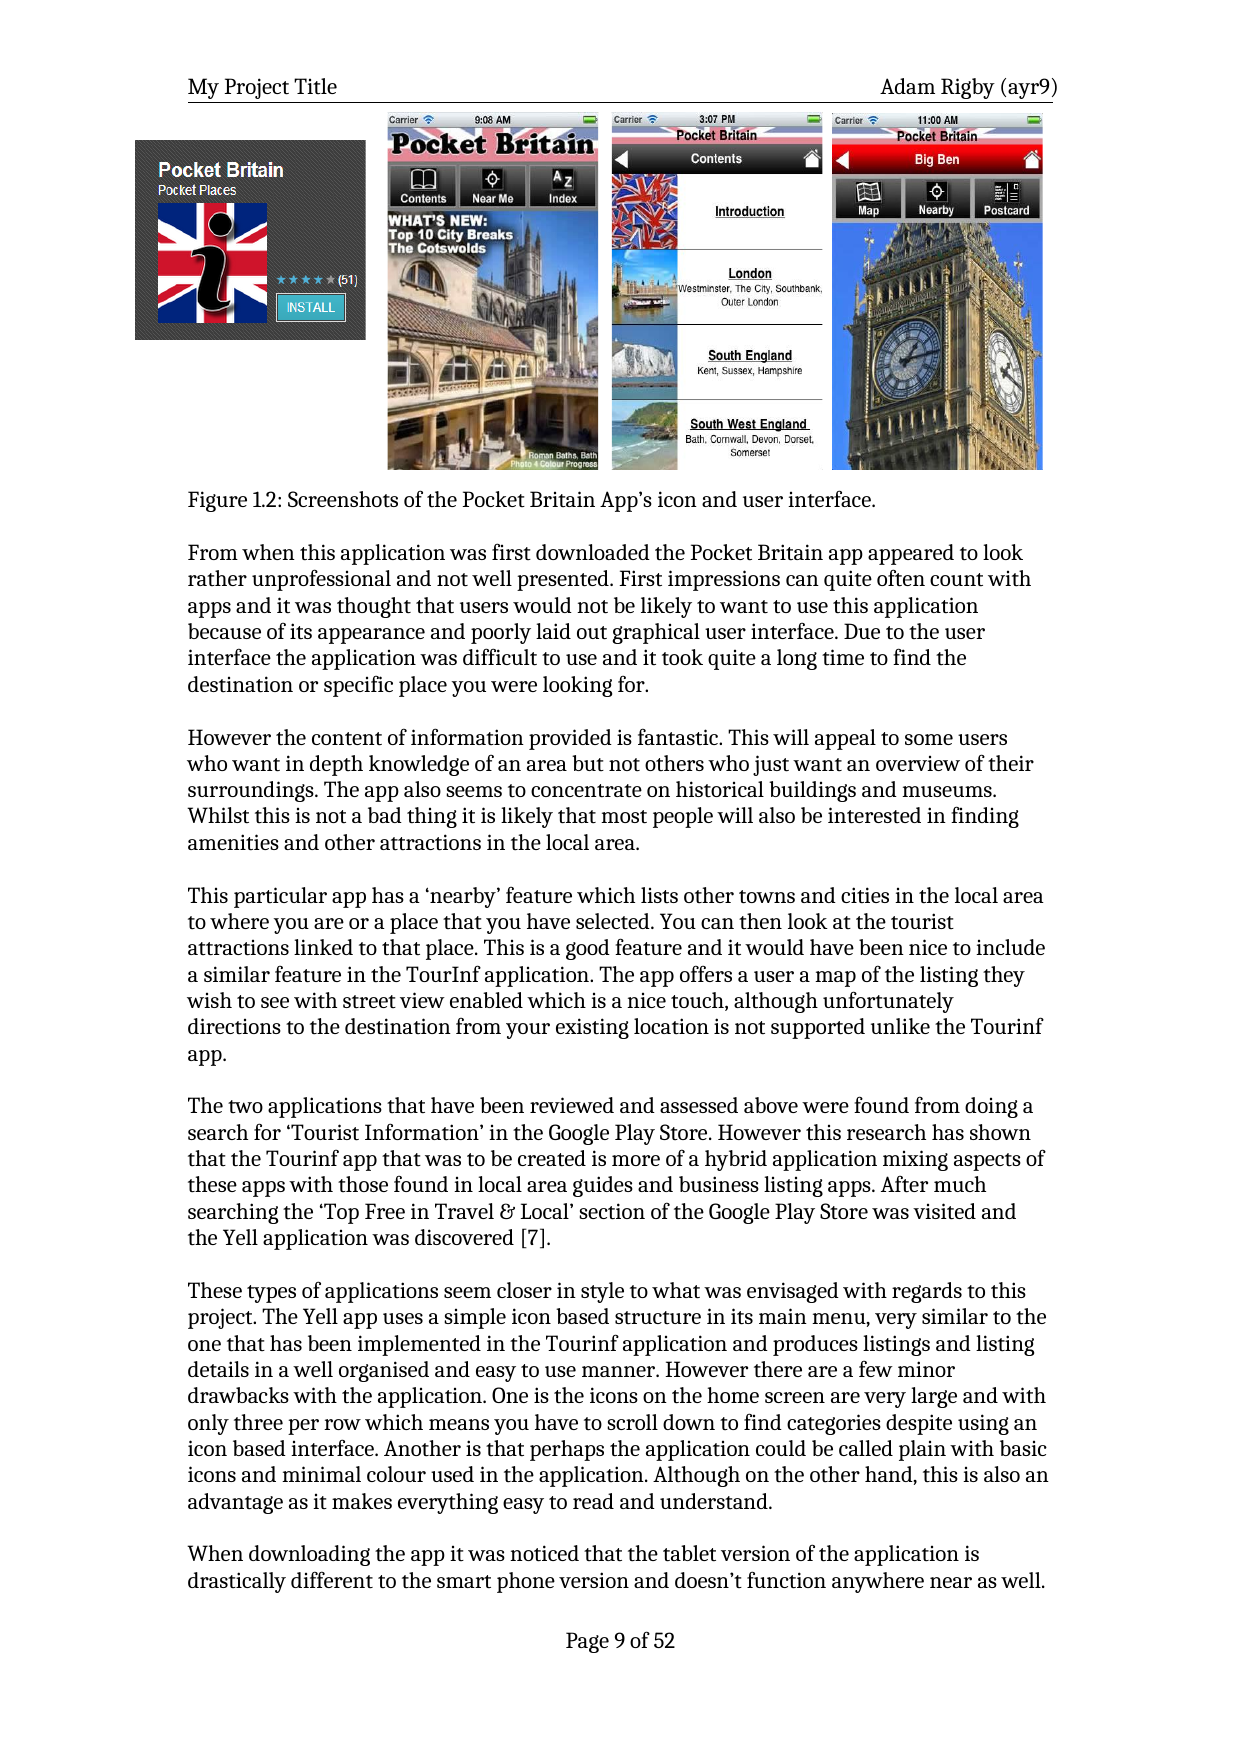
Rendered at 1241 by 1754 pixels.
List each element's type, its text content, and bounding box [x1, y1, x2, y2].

text From when this application was first downloaded the Pocket Britain app appeared to look rather unprofessional and not well presented. First impressions can quite often count with apps and it was thought that users would not be likely to want to use this application because of its appearance and poorly laid out graphical user interface. Due to the user interface the application was difficult to use and it took quite a long time to find the destination or specific place you were looking for. [187, 540, 1053, 698]
picture [832, 113, 1043, 470]
text However the content of information provided is fantastic. This will appeal to some users who want in depth knowledge of an area but not others who just want an overview of their surroundings. The app also seems to concentrate on historical buildings and museums. Whilst this is not a bad thing it is likely that most people will also be interested in finding amenities and other attractions in the local area. [187, 724, 1053, 856]
text These types of applications seem closer in style to what was envisaged with regards to this project. The Yell app uses a simple icon based structure in its main menu, very similar to the one that has been implemented in the Tourinf application and produces listings and listing details in a well organised and easy to use manner. However there are a few minor drawbacks with the application. One is the icons on the home screen are very large and with only three per row which means you have to scroll down to find categories despite using an icon based interface. Another is that perhaps the application could be called plain with basic icons and minimal colour used in the application. Although on the other hand, this is also an advantage as it makes everything easy to read and understand. [187, 1278, 1053, 1515]
text This particular app has a ‘nearby’ feature which lists other towns and cities in the local area to where you are or a place that you have selected. You can then look at the tourist attractions linked to that place. This is a good feature and it would have been nice to include a similar feature in the TourInf application. The app offers a user a map of the listing they wish to see with street view enabled which is a nice touch, although unfortunately directions to the destination from your existing location is not supported unlike the Tourinf app. [187, 882, 1053, 1067]
picture [135, 140, 366, 342]
picture [611, 112, 823, 470]
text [187, 1541, 1053, 1594]
text The two applications that have been reviewed and assessed above were found from doing a search for ‘Tourist Information’ in the Google Play Store. However this research has shown that the Tourinf app that was to be created is more of a hybrid application mixing aspects of these apps with those found in local area guides and business listing apps. After much searching the ‘Top Free in Travel & Local’ section of the Google Play Store was visited and the Yell application was discovered [7]. [187, 1093, 1053, 1251]
picture [387, 112, 599, 470]
text Figure 1.2: Screenshots of the Pocket Britain App’s icon and user interface. [187, 487, 1053, 513]
